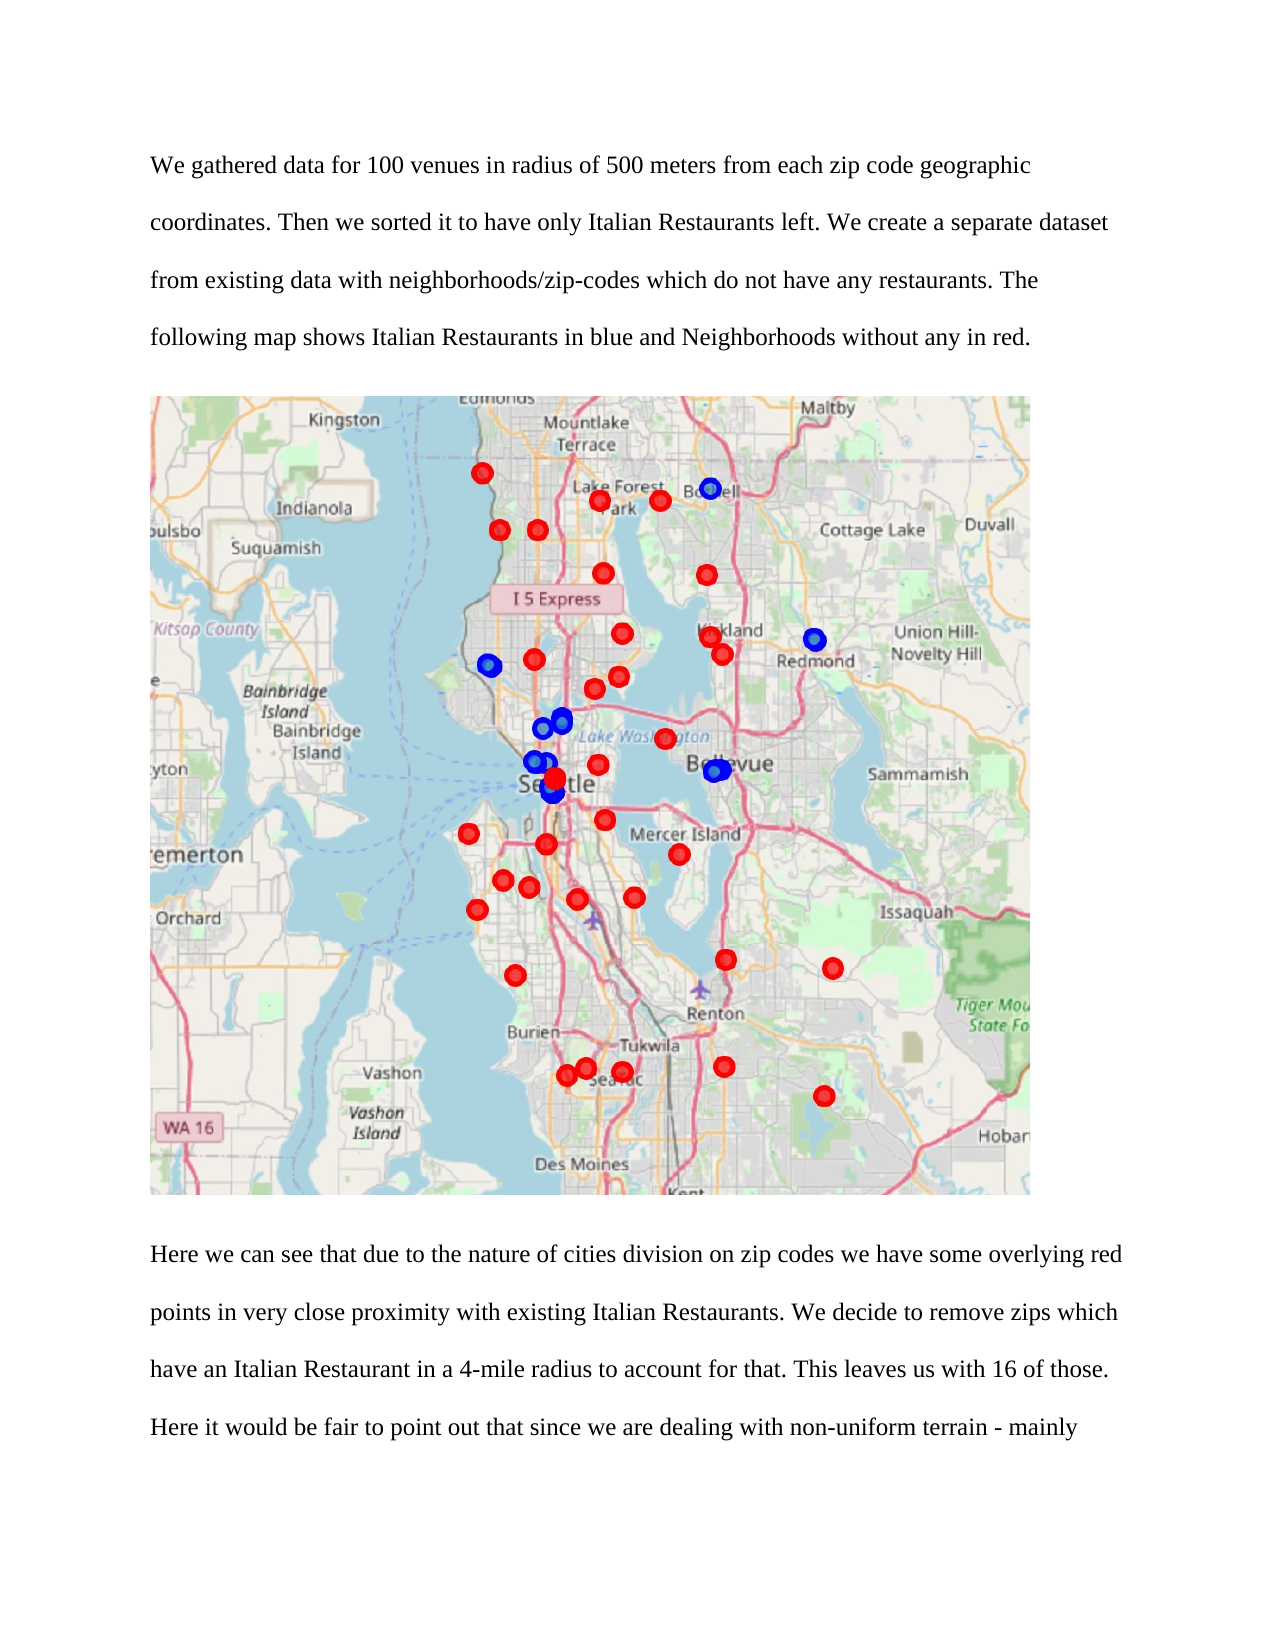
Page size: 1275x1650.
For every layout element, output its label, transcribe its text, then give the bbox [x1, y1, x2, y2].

picture [150, 396, 1030, 1195]
text We gathered data for 100 venues in radius of 500 meters from each zip code geographic coordinates. Then we sorted it to have only Italian Restaurants left. We create a separate dataset from existing data with neighborhoods/zip-codes which do not have any restaurants. The following map shows Italian Restaurants in blue and Neighborhoods without any in red. [150, 150, 1125, 351]
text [150, 1239, 1125, 1441]
